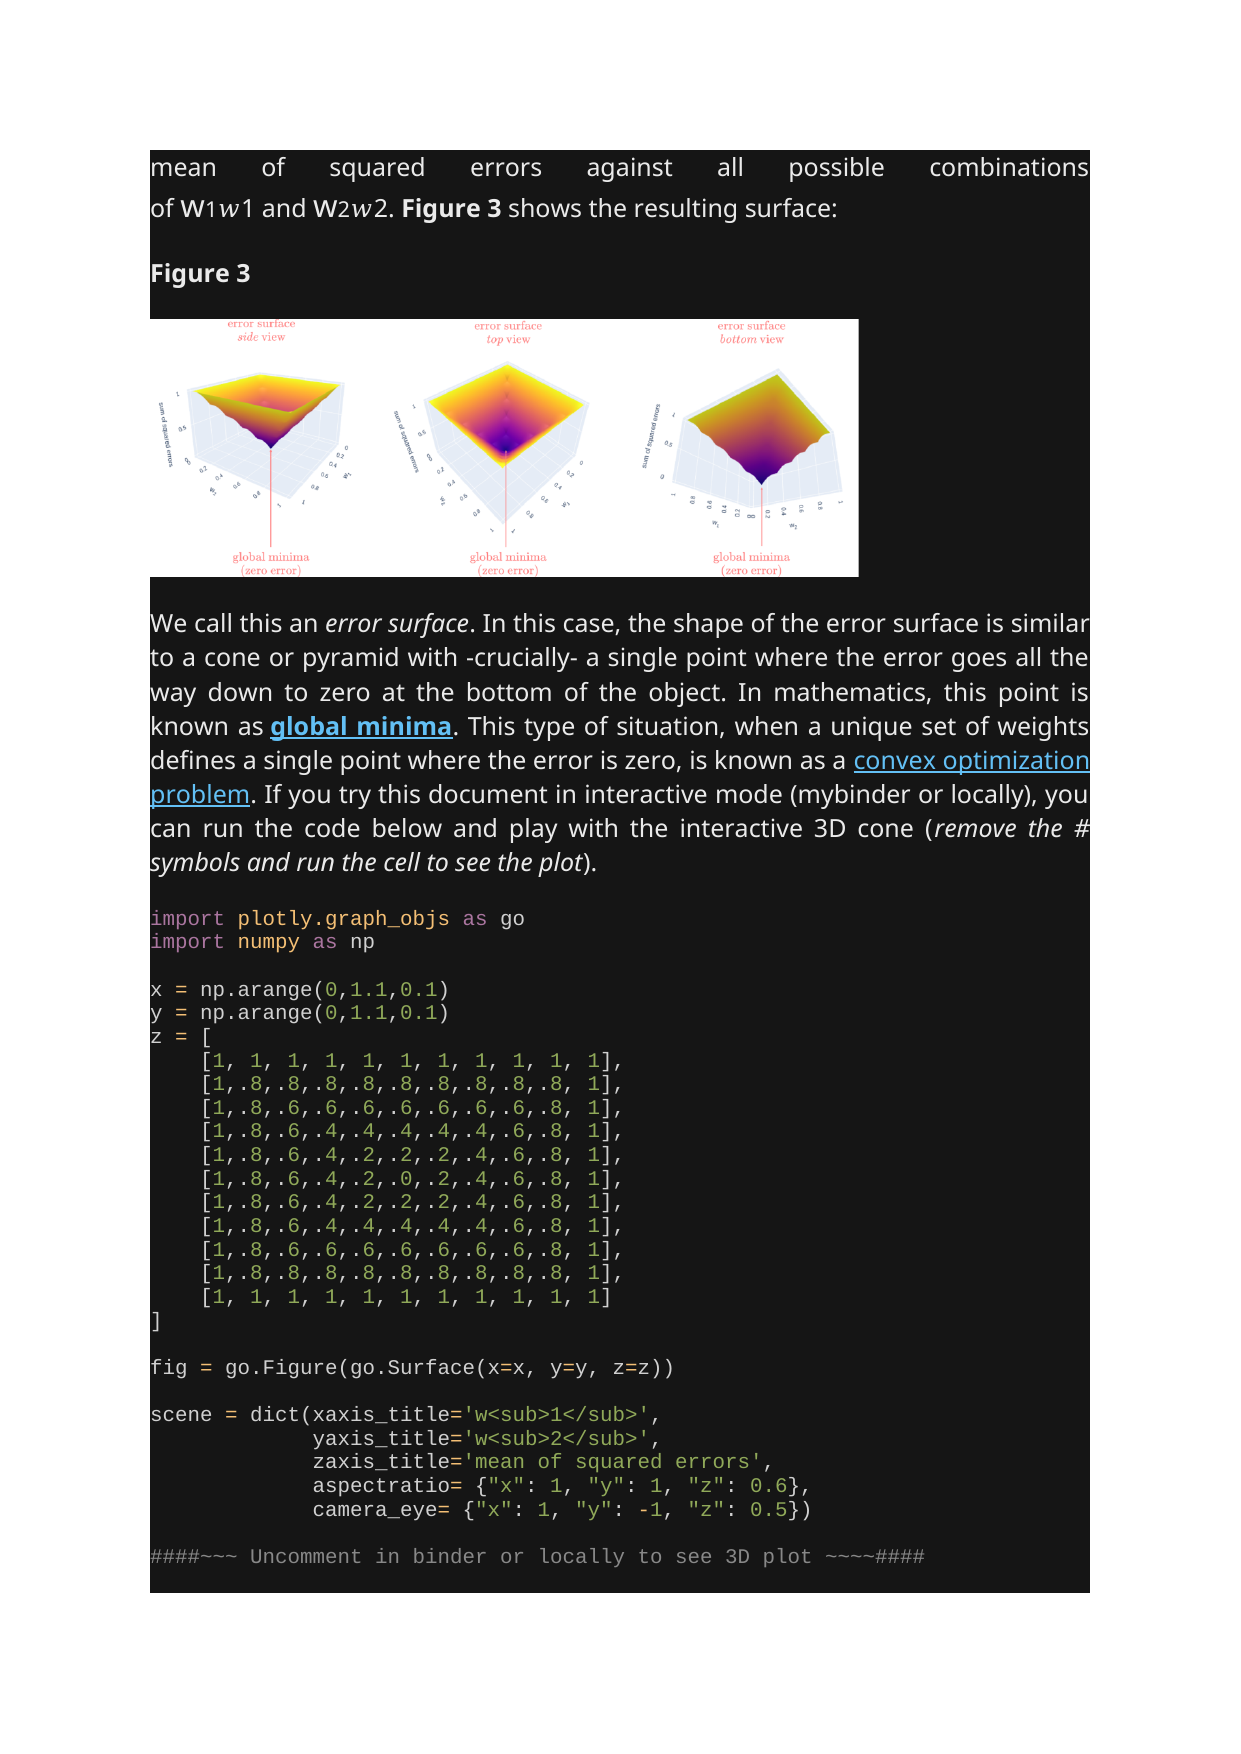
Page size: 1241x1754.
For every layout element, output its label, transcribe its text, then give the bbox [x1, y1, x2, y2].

text [1,.8,.6,.6,.6,.6,.6,.6,.6,.8, 1], [150, 1097, 1090, 1121]
text [1, 1, 1, 1, 1, 1, 1, 1, 1, 1, 1] [150, 1286, 1090, 1310]
text ] [150, 1310, 1090, 1333]
text import plotly.graph_objs as go [150, 908, 1090, 931]
text zaxis_title='mean of squared errors', [150, 1452, 1090, 1475]
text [150, 150, 1090, 227]
text z = [ [150, 1026, 1090, 1049]
text [1,.8,.6,.4,.2,.0,.2,.4,.6,.8, 1], [150, 1168, 1090, 1191]
text import numpy as np [150, 931, 1090, 955]
text Figure 3 [150, 256, 1090, 290]
text fig = go.Figure(go.Surface(x=x, y=y, z=z)) [150, 1357, 1090, 1381]
text [1,.8,.6,.6,.6,.6,.6,.6,.6,.8, 1], [150, 1239, 1090, 1262]
text ####~~~ Uncomment in binder or locally to see 3D plot ~~~~#### [150, 1546, 1090, 1570]
text [1,.8,.8,.8,.8,.8,.8,.8,.8,.8, 1], [150, 1073, 1090, 1097]
text camera_eye= {"x": 1, "y": -1, "z": 0.5}) [150, 1499, 1090, 1522]
text x = np.arange(0,1.1,0.1) [150, 979, 1090, 1002]
text [1,.8,.6,.4,.2,.2,.2,.4,.6,.8, 1], [150, 1144, 1090, 1168]
picture [150, 319, 859, 577]
text aspectratio= {"x": 1, "y": 1, "z": 0.6}, [150, 1475, 1090, 1499]
text We call this an error surface. In this case, the shape of the error surface is similar to a cone or pyramid with -crucially- a single point where the error goes all the way down to zero at the bottom of the object. In mathematics, this point is known as global minima. This type of situation, when a unique set of weights defines a single point where the error is zero, is known as a convex optimization problem. If you try this document in interactive mode (mybinder or locally), you can run the code below and play with the interactive 3D cone (remove the # symbols and run the cell to see the plot). [150, 606, 1090, 878]
text y = np.arange(0,1.1,0.1) [150, 1002, 1090, 1026]
text [1,.8,.8,.8,.8,.8,.8,.8,.8,.8, 1], [150, 1262, 1090, 1286]
text [1,.8,.6,.4,.4,.4,.4,.4,.6,.8, 1], [150, 1121, 1090, 1144]
text [1,.8,.6,.4,.4,.4,.4,.4,.6,.8, 1], [150, 1215, 1090, 1239]
text scene = dict(xaxis_title='w<sub>1</sub>', [150, 1404, 1090, 1428]
text yaxis_title='w<sub>2</sub>', [150, 1428, 1090, 1452]
text [1, 1, 1, 1, 1, 1, 1, 1, 1, 1, 1], [150, 1049, 1090, 1073]
text [1,.8,.6,.4,.2,.2,.2,.4,.6,.8, 1], [150, 1191, 1090, 1215]
